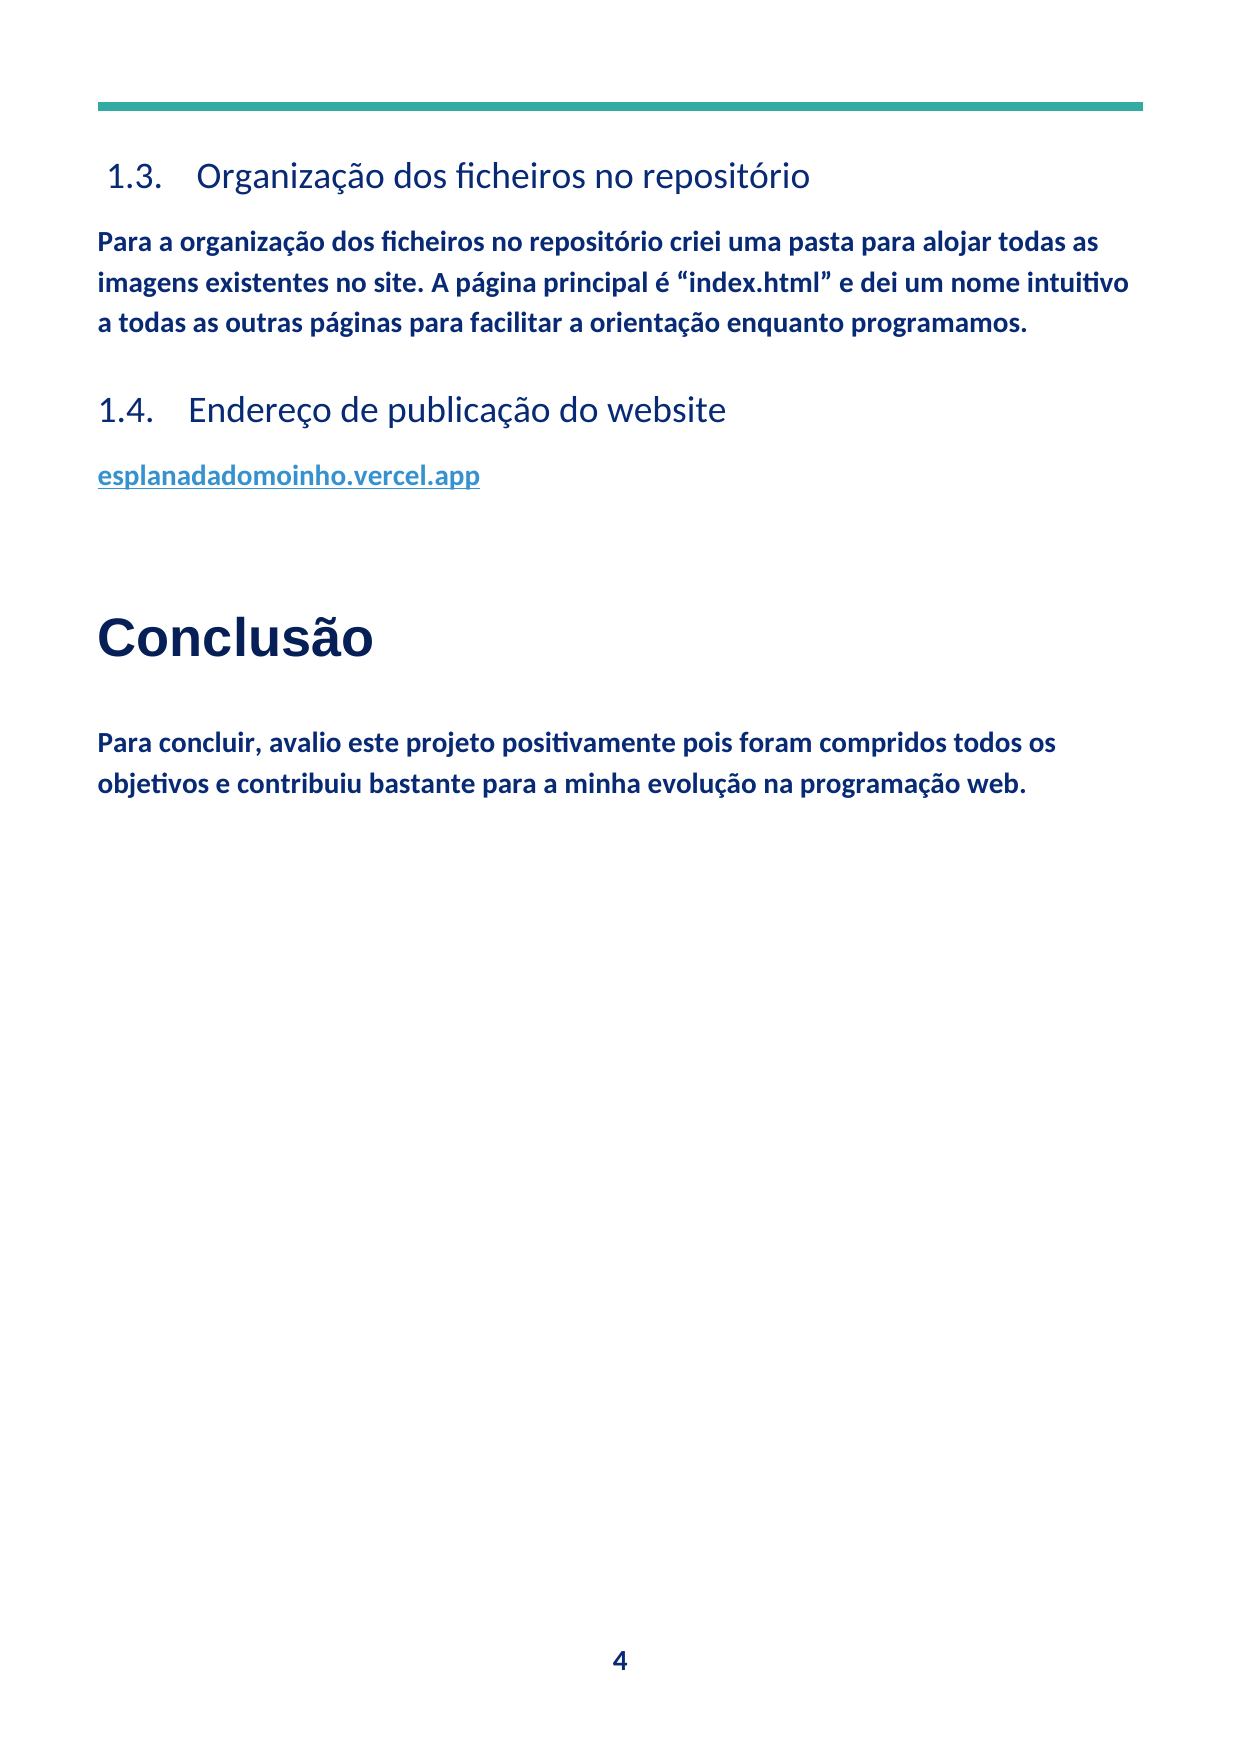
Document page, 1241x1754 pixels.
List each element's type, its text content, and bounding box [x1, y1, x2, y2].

text esplanadadomoinho.vercel.app [97, 457, 1143, 493]
subtitle 1.3. Organização dos ficheiros no repositório [97, 152, 1143, 198]
text Para concluir, avalio este projeto positivamente pois foram compridos todos os objetivos e contribuiu bastante para a minha evolução na programação web. [97, 724, 1143, 800]
subtitle 1.4. Endereço de publicação do website [97, 386, 1143, 432]
subtitle Conclusão [97, 605, 1143, 667]
text Para a organização dos ficheiros no repositório criei uma pasta para alojar todas as imagens existentes no site. A página principal é “index.html” e dei um nome intuitivo a todas as outras páginas para facilitar a orientação enquanto programamos. [97, 223, 1143, 340]
